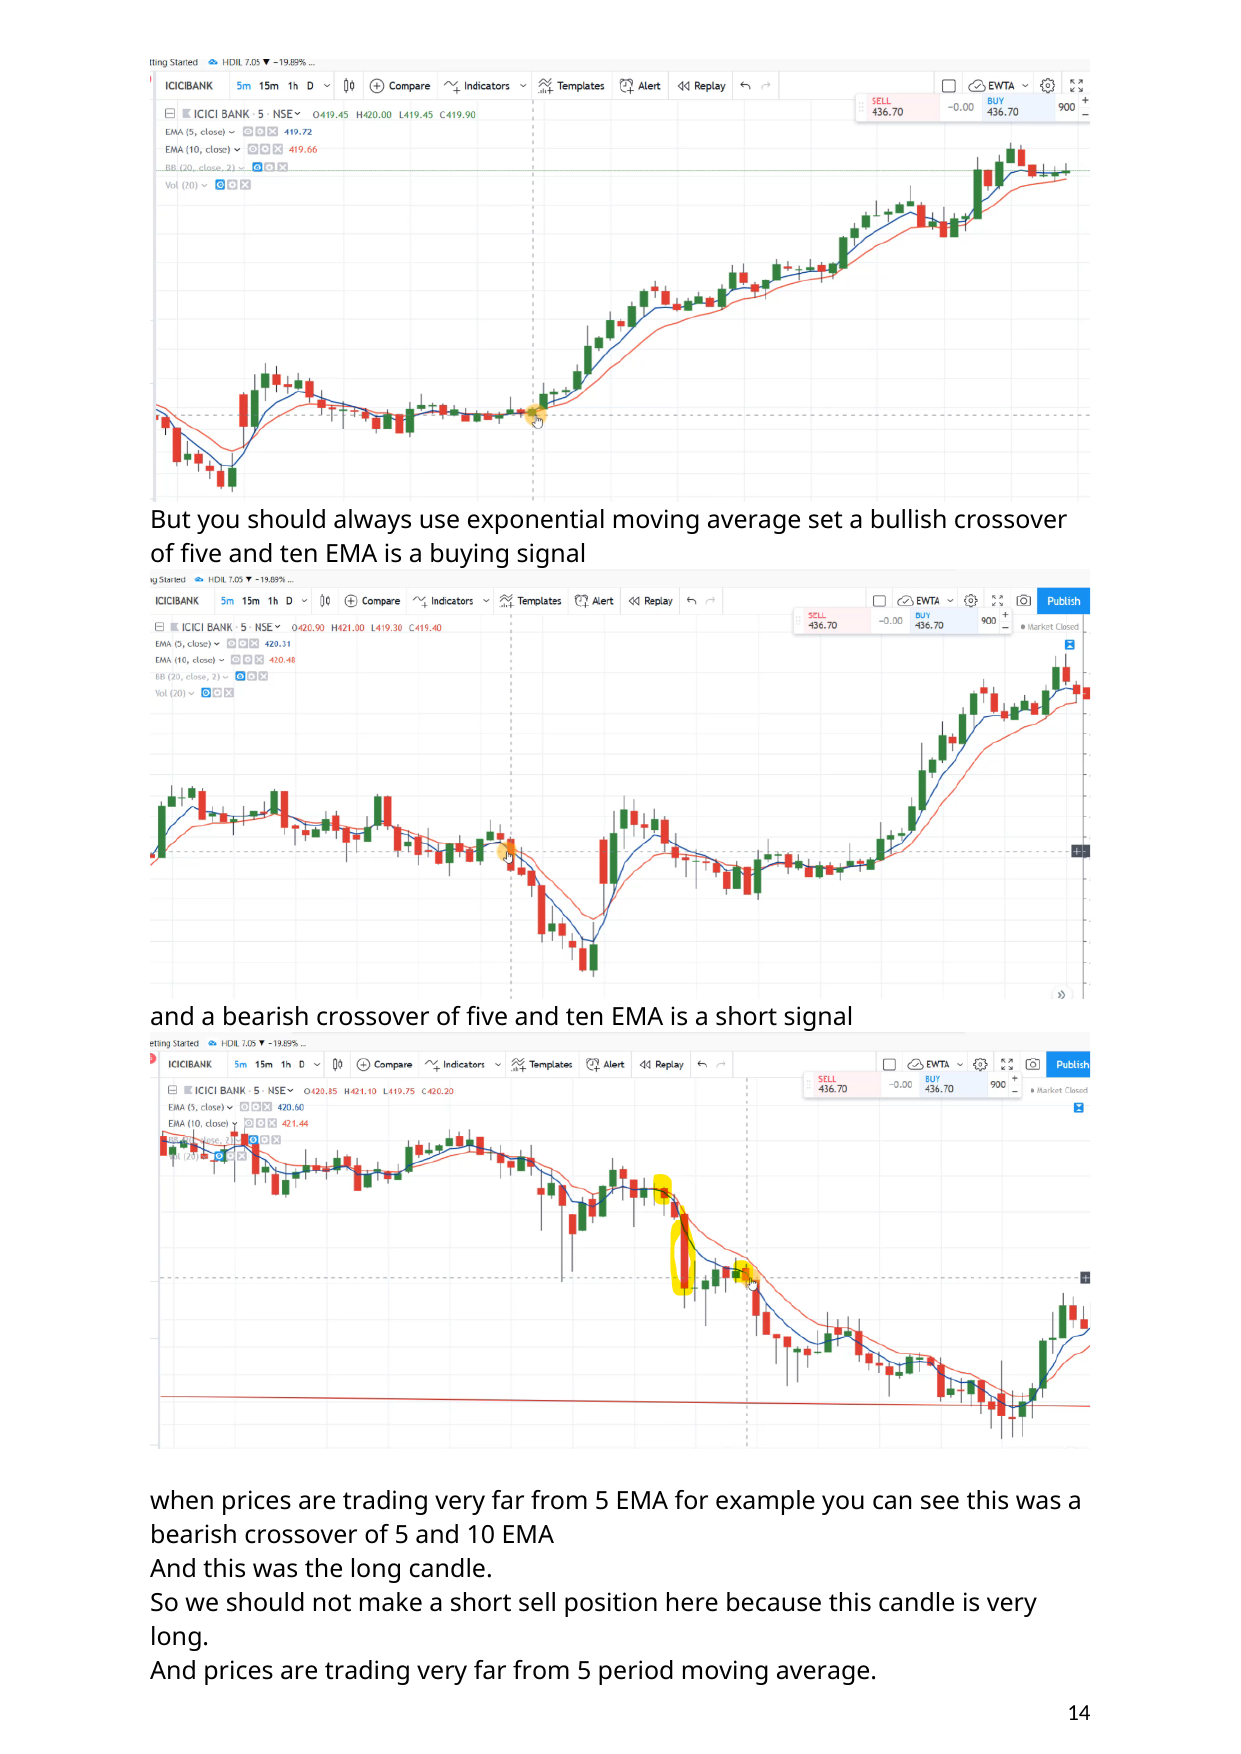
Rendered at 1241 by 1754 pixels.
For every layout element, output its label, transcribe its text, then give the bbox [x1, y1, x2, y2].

text and a bearish crossover of five and ten EMA is a short signal [150, 999, 1090, 1032]
picture [150, 1032, 1091, 1449]
picture [150, 569, 1091, 999]
text And prices are trading very far from 5 period moving average. [150, 1653, 1090, 1687]
text when prices are trading very far from 5 EMA for example you can see this was a bearish crossover of 5 and 10 EMA [150, 1482, 1090, 1551]
text But you should always use exponential moving average set a bullish crossover of five and ten EMA is a buying signal [150, 502, 1090, 569]
text So we should not make a short sell position here because this candle is very long. [150, 1585, 1090, 1653]
picture [150, 59, 1091, 502]
text And this was the long candle. [150, 1551, 1090, 1585]
